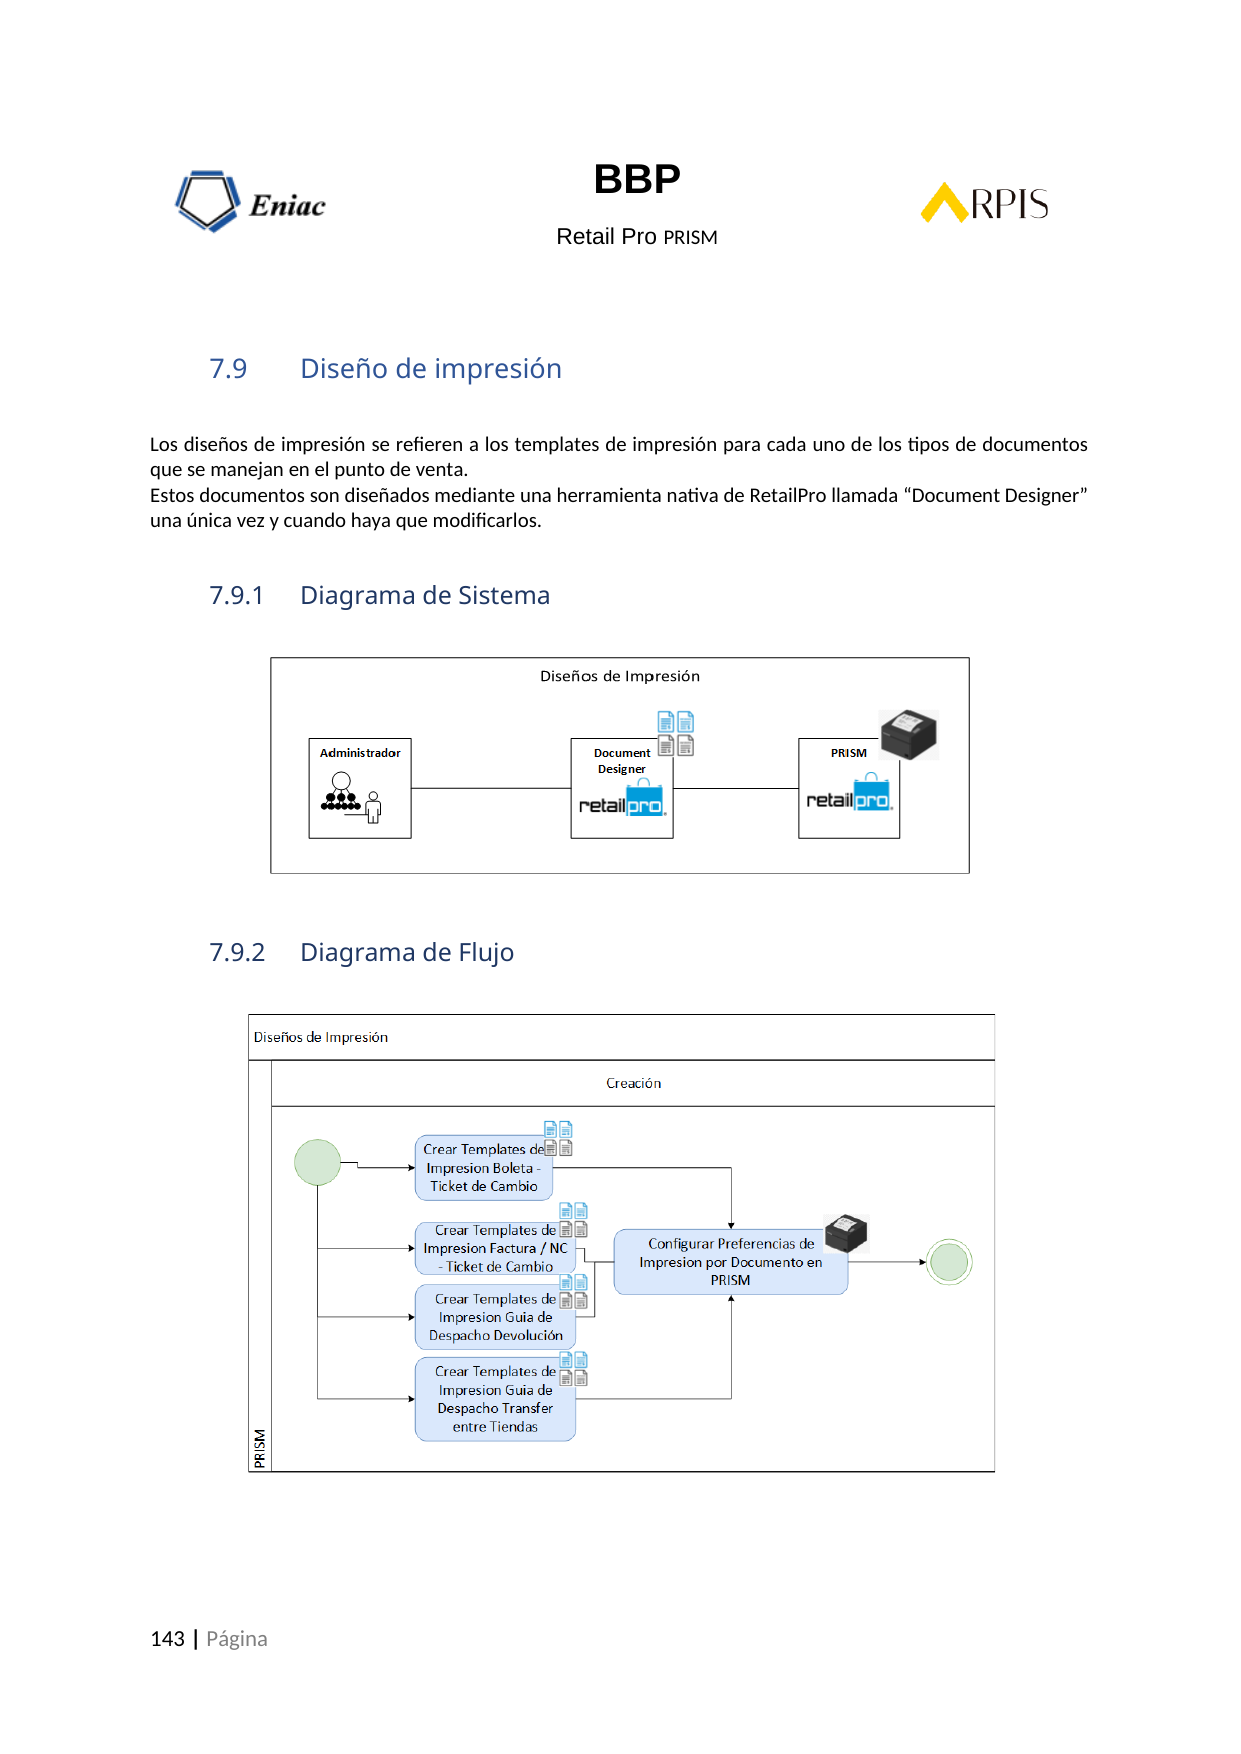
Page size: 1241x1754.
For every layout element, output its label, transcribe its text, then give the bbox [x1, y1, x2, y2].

subtitle Diseño de impresión [209, 350, 1090, 387]
text Estos documentos son diseñados mediante una herramienta nativa de RetailPro llamada “Document Designer” una única vez y cuando haya que modificarlos. [150, 482, 1090, 533]
picture [245, 1013, 995, 1477]
picture [920, 180, 1048, 225]
subtitle Diagrama de Flujo [209, 935, 1090, 969]
picture [266, 656, 975, 874]
subtitle Diagrama de Sistema [209, 578, 1090, 612]
text Los diseños de impresión se refieren a los templates de impresión para cada uno de los tipos de documentos que se manejan en el punto de venta. [150, 431, 1090, 482]
picture [172, 164, 331, 240]
